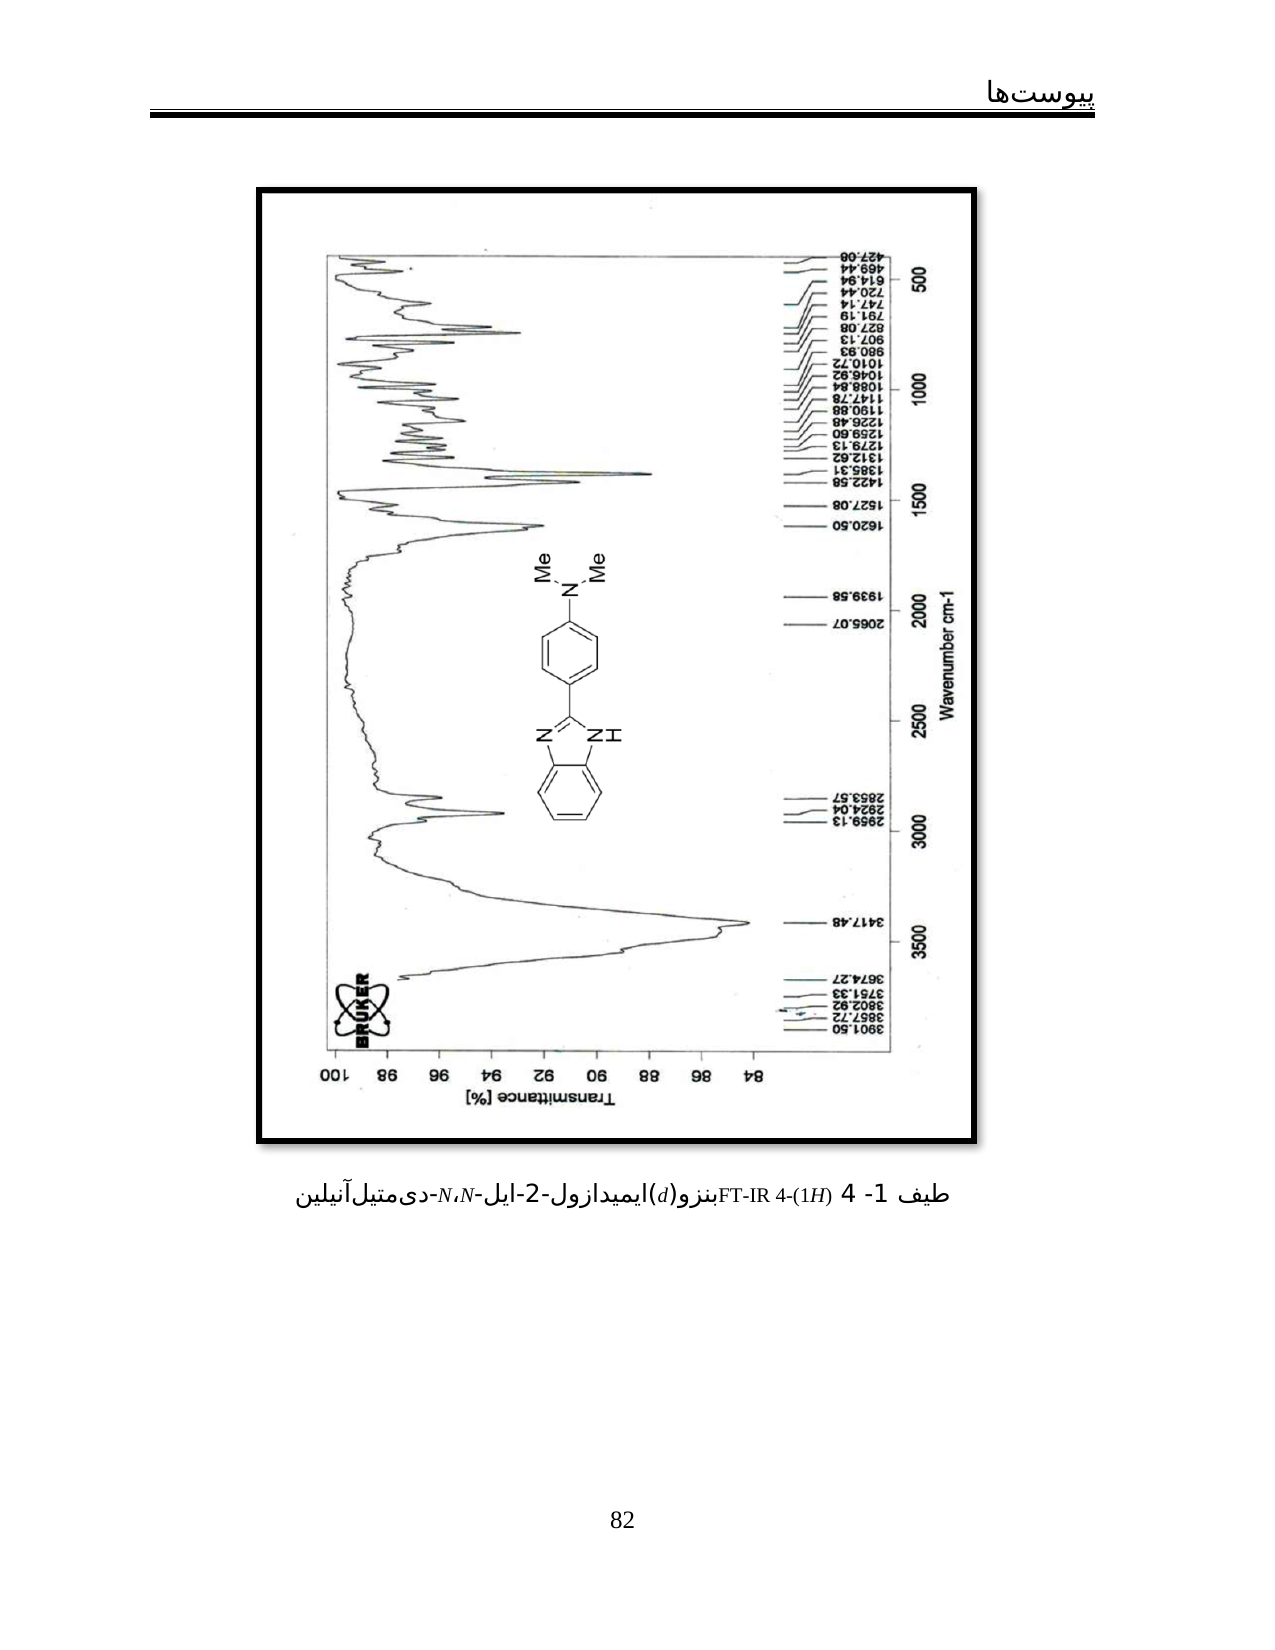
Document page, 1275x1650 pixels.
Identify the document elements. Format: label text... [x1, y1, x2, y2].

picture [263, 195, 971, 1138]
text طیف 1- 4 FT-IR 4-(1H)بنزو(d)ایمیدازول-2-ایل-N،N-دی‌متیل‌آنیلین [150, 1179, 1095, 1209]
